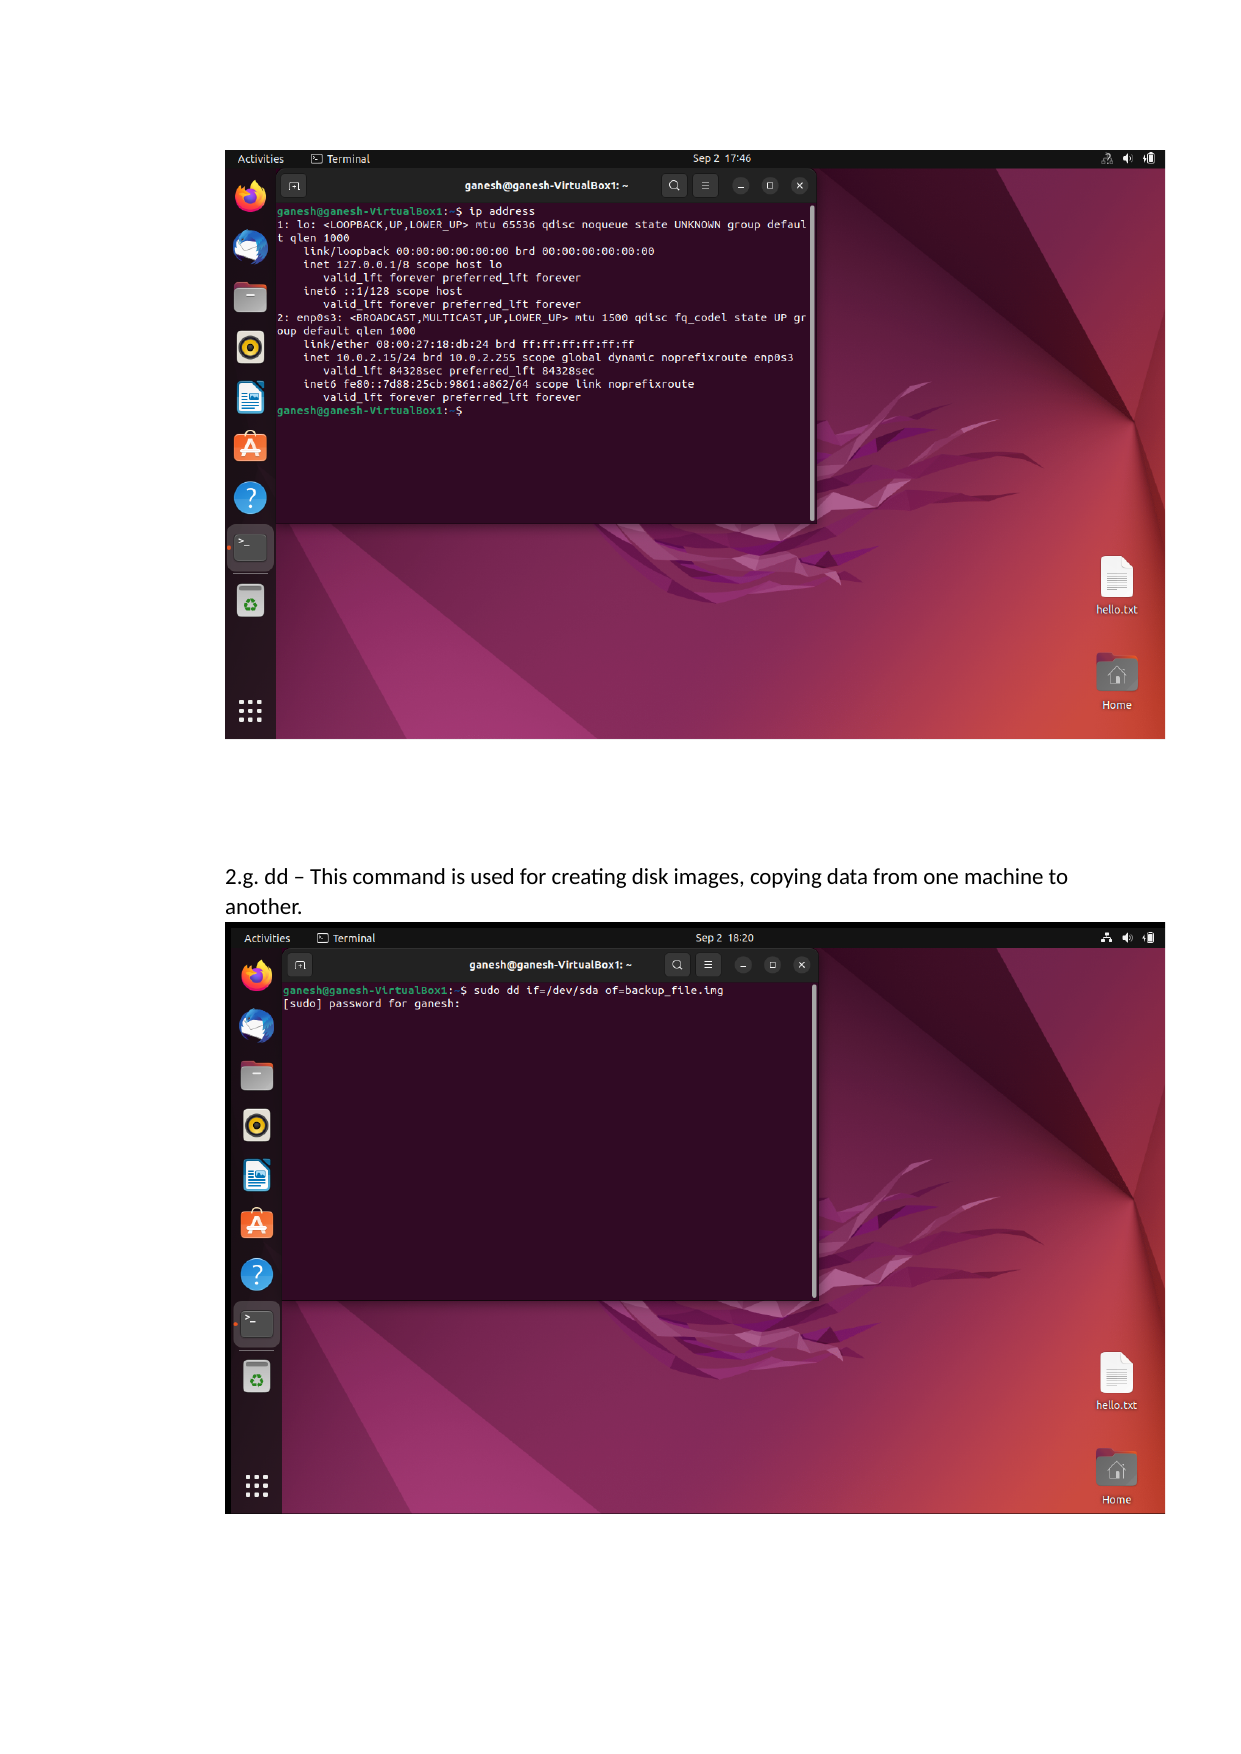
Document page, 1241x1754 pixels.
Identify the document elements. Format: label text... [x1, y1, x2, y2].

picture [225, 150, 1166, 740]
list 2.g. dd – This command is used for creating disk images, copying data from one machine to another. [225, 862, 1090, 921]
picture [225, 922, 1166, 1514]
